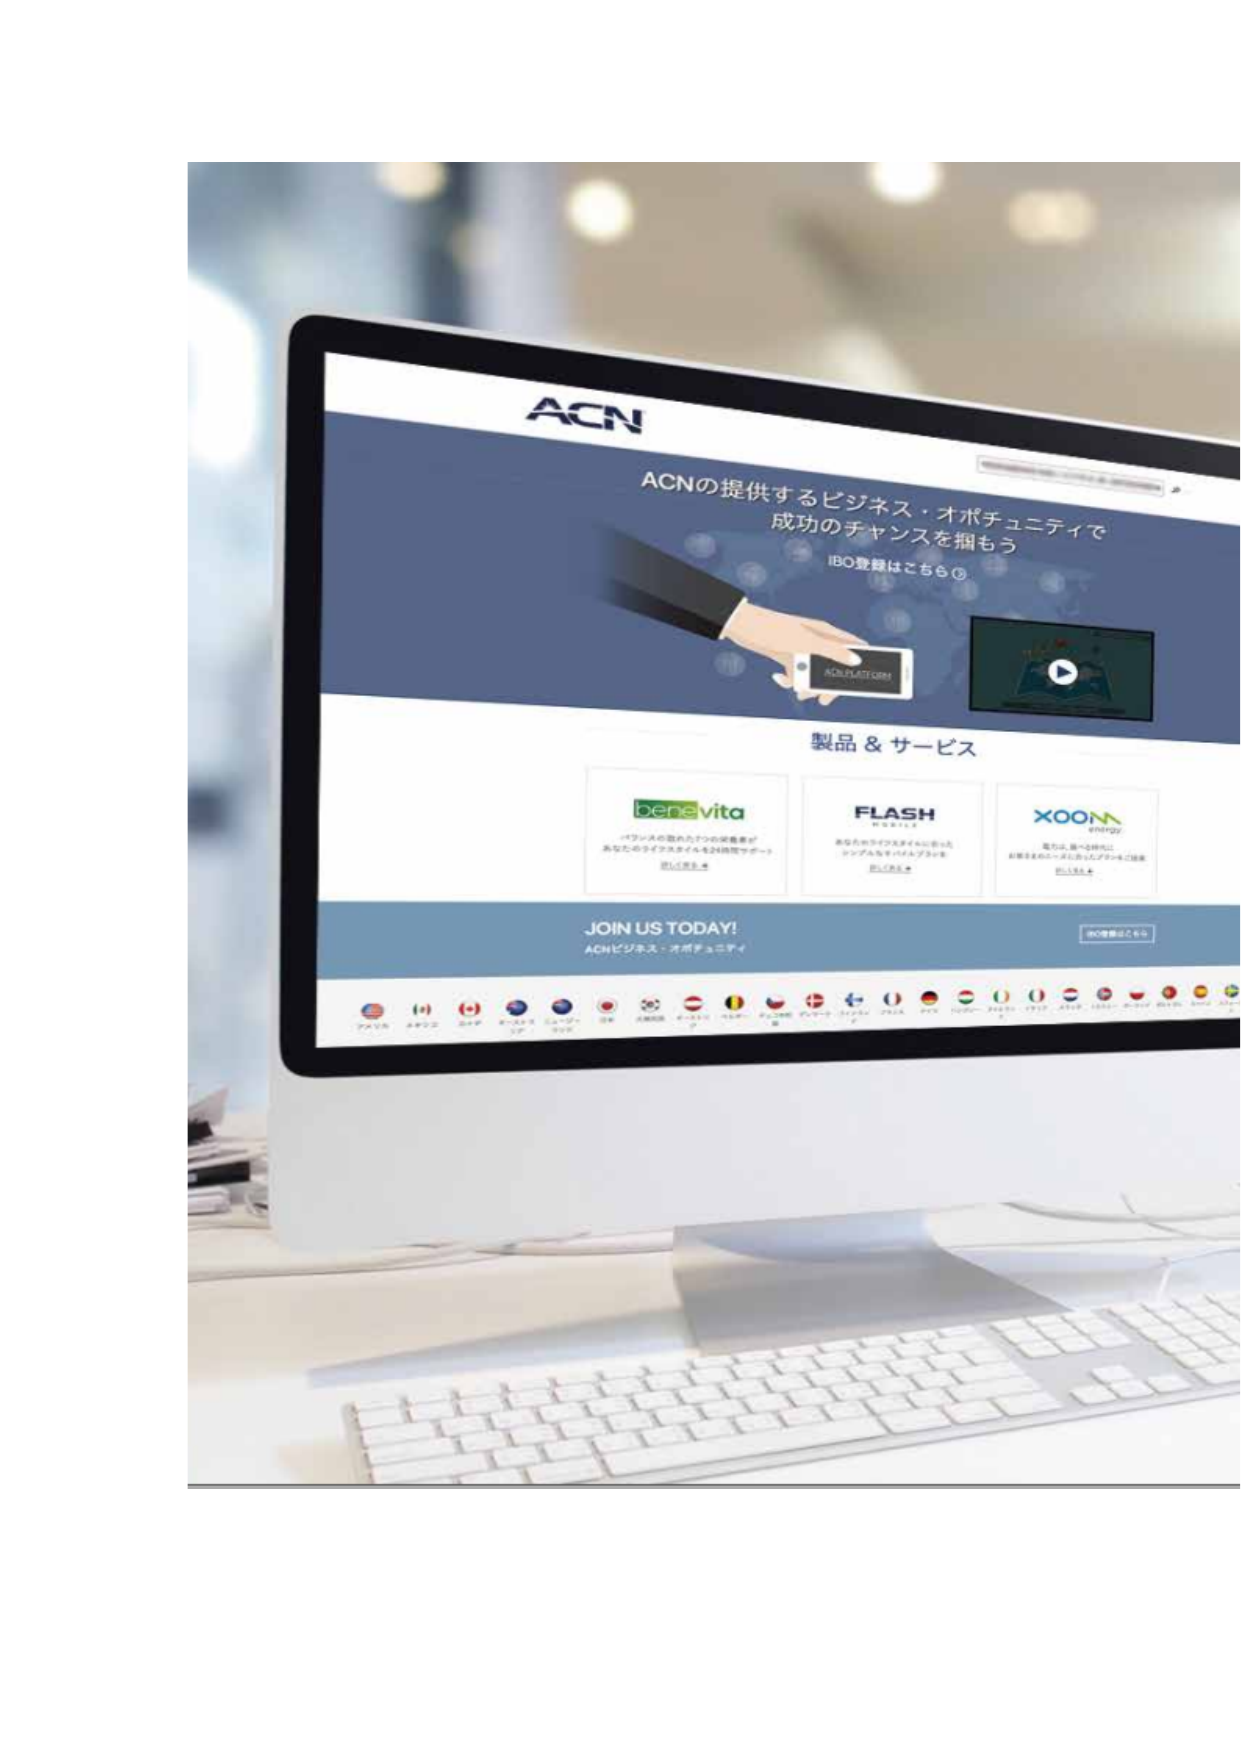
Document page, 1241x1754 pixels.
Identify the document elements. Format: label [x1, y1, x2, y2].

picture [187, 162, 1241, 1489]
